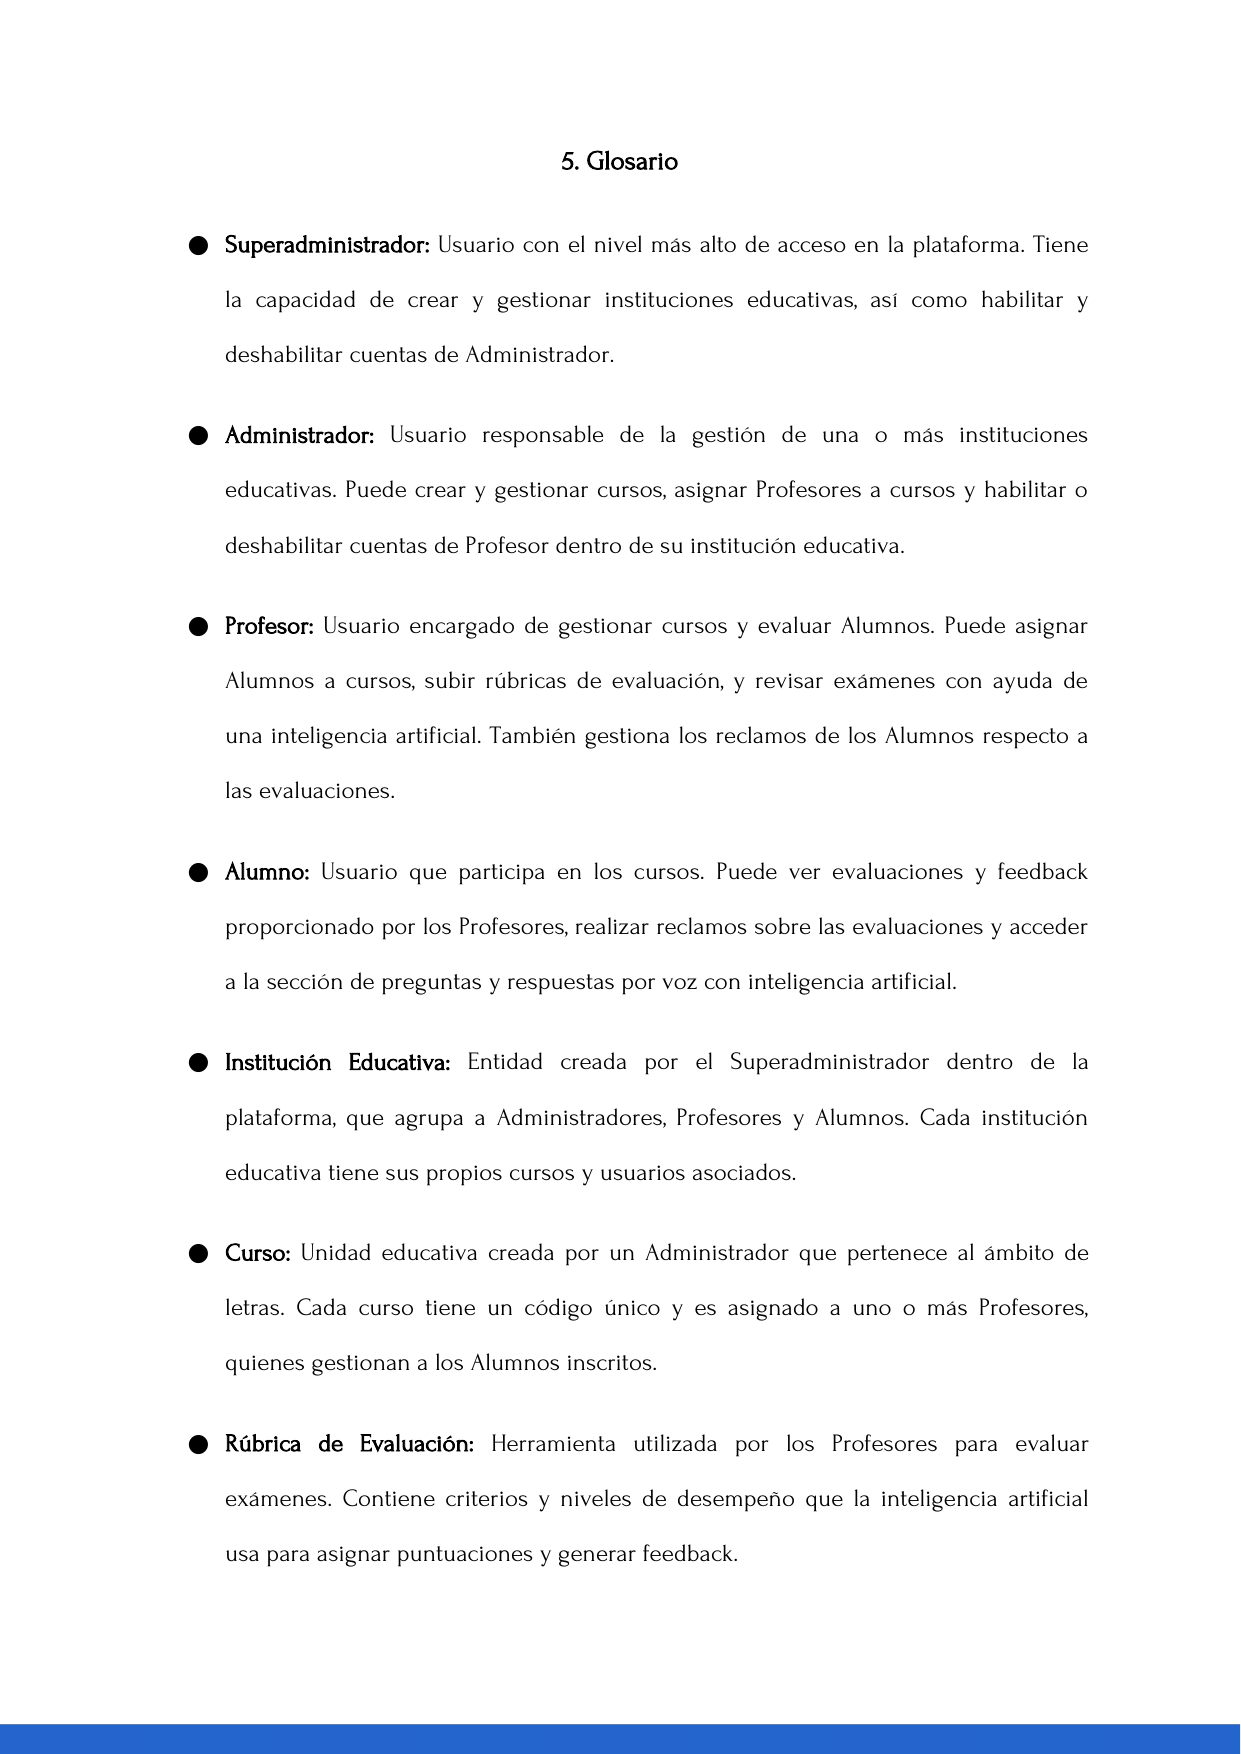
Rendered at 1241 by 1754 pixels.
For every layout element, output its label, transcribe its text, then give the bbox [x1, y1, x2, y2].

list Curso: Unidad educativa creada por un Administrador que pertenece al ámbito de letras. Cada curso tiene un código único y es asignado a uno o más Profesores, quienes gestionan a los Alumnos inscritos. [187, 1239, 1090, 1377]
subtitle 5. Glosario [150, 146, 1090, 176]
list Alumno: Usuario que participa en los cursos. Puede ver evaluaciones y feedback proporcionado por los Profesores, realizar reclamos sobre las evaluaciones y acceder a la sección de preguntas y respuestas por voz con inteligencia artificial. [187, 858, 1090, 996]
list Administrador: Usuario responsable de la gestión de una o más instituciones educativas. Puede crear y gestionar cursos, asignar Profesores a cursos y habilitar o deshabilitar cuentas de Profesor dentro de su institución educativa. [187, 421, 1090, 559]
list Superadministrador: Usuario con el nivel más alto de acceso en la plataforma. Tiene la capacidad de crear y gestionar instituciones educativas, así como habilitar y deshabilitar cuentas de Administrador. [187, 231, 1090, 369]
list Rúbrica de Evaluación: Herramienta utilizada por los Profesores para evaluar exámenes. Contiene criterios y niveles de desempeño que la inteligencia artificial usa para asignar puntuaciones y generar feedback. [187, 1429, 1090, 1568]
list Institución Educativa: Entidad creada por el Superadministrador dentro de la plataforma, que agrupa a Administradores, Profesores y Alumnos. Cada institución educativa tiene sus propios cursos y usuarios asociados. [187, 1048, 1090, 1186]
picture [0, 1703, 1241, 1754]
list Profesor: Usuario encargado de gestionar cursos y evaluar Alumnos. Puede asignar Alumnos a cursos, subir rúbricas de evaluación, y revisar exámenes con ayuda de una inteligencia artificial. También gestiona los reclamos de los Alumnos respecto a las evaluaciones. [187, 612, 1090, 805]
